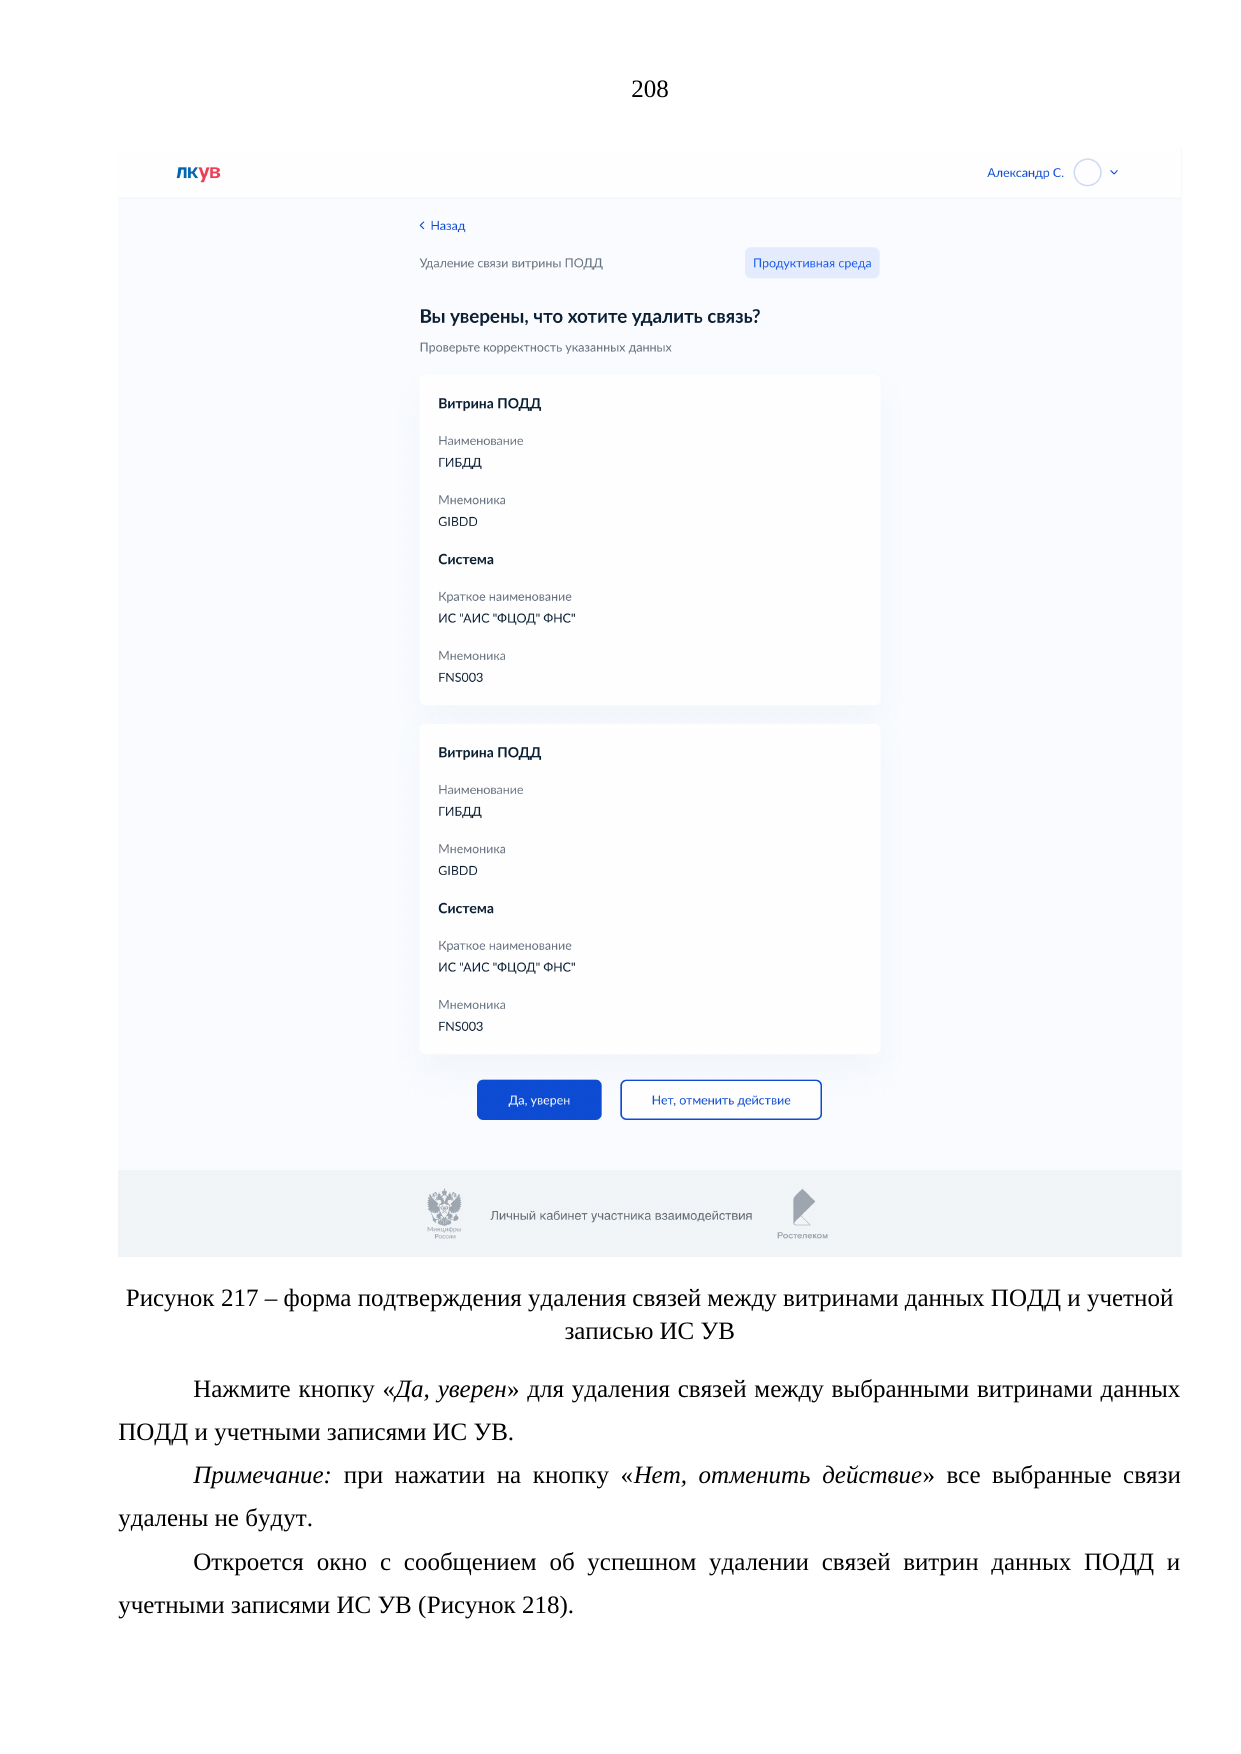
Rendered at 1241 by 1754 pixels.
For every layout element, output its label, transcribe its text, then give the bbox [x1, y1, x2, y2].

text Примечание: при нажатии на кнопку «Нет, отменить действие» все выбранные связи удалены не будут. [118, 1460, 1181, 1532]
text Рисунок 217 – форма подтверждения удаления связей между витринами данных ПОДД и учетной записью ИС УВ [118, 1283, 1181, 1345]
picture [118, 147, 1182, 1257]
text Откроется окно с сообщением об успешном удалении связей витрин данных ПОДД и учетными записями ИС УВ (Рисунок 218). [118, 1547, 1181, 1618]
text Нажмите кнопку «Да, уверен» для удаления связей между выбранными витринами данных ПОДД и учетными записями ИС УВ. [118, 1374, 1181, 1446]
